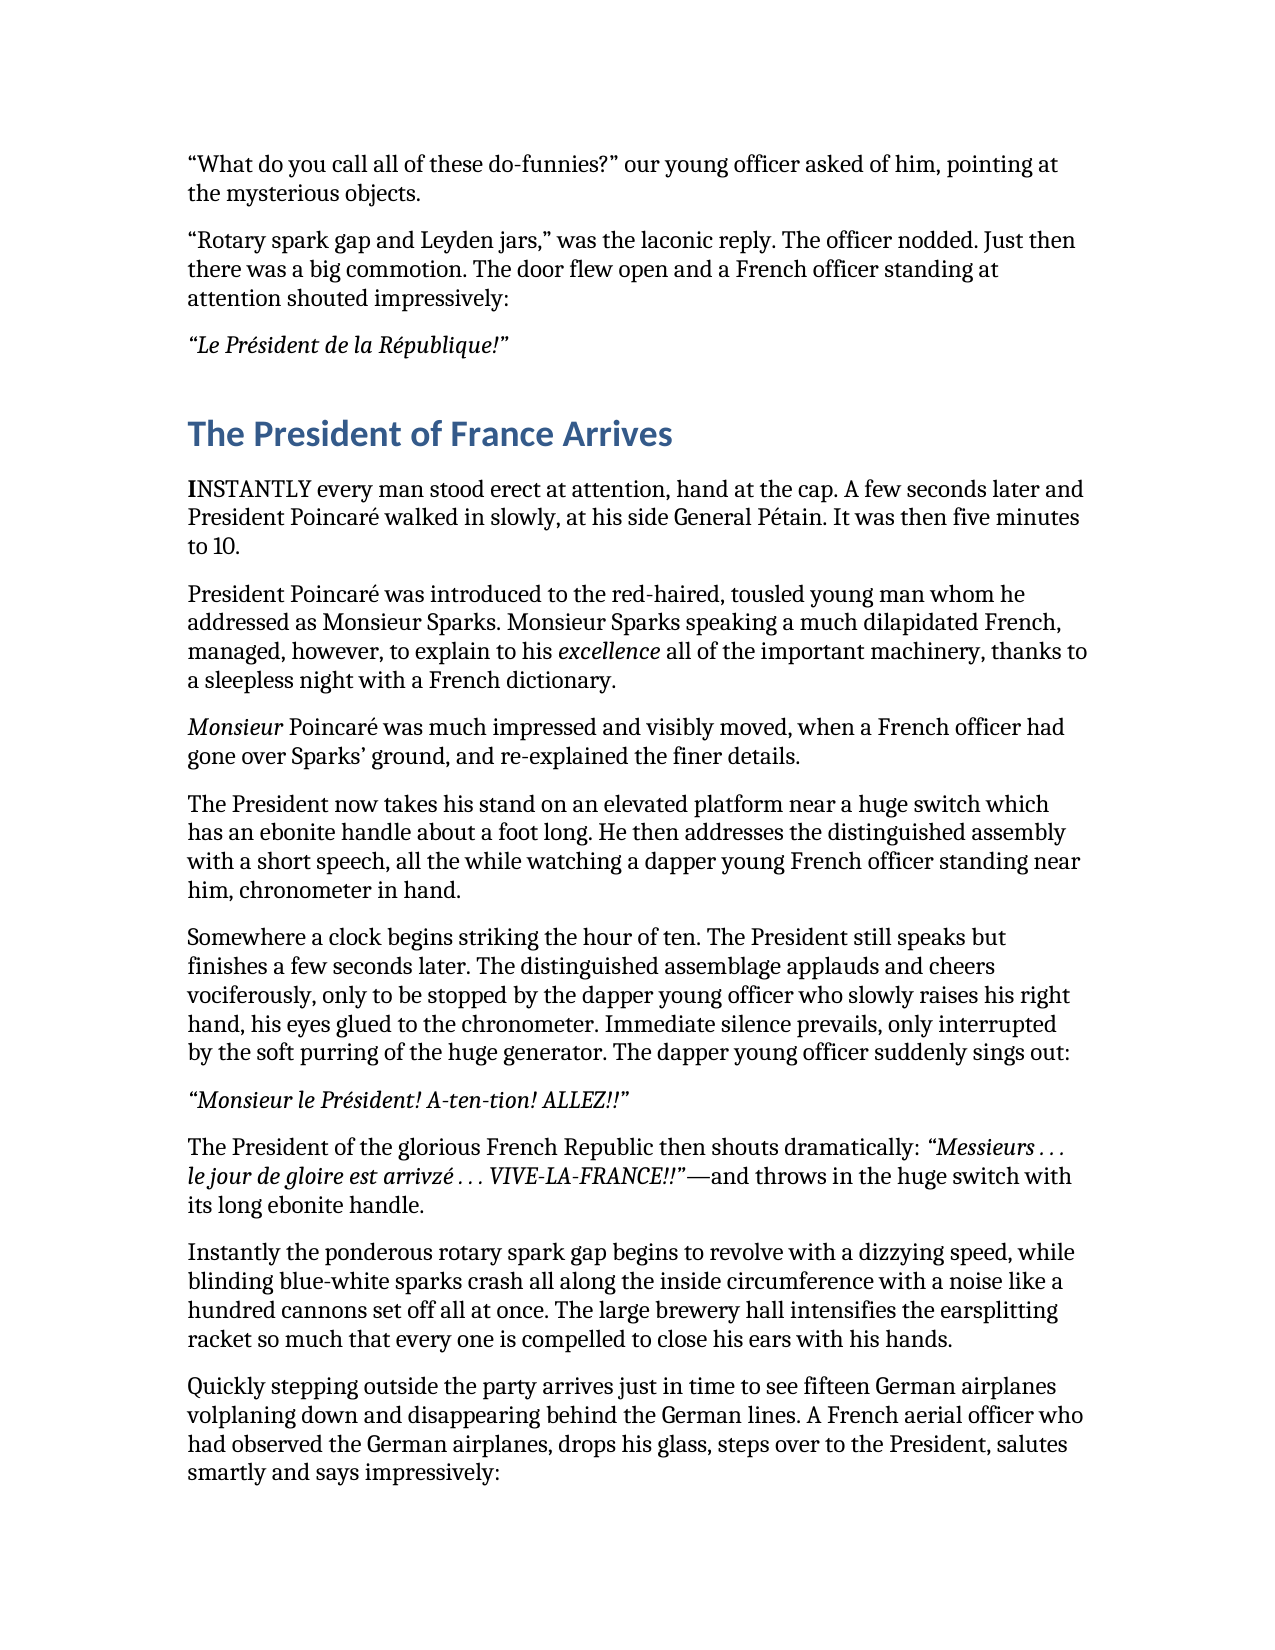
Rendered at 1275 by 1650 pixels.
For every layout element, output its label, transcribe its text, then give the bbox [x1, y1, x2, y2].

text Instantly the ponderous rotary spark gap begins to revolve with a dizzying speed, while blinding blue-white sparks crash all along the inside circumference with a noise like a hundred cannons set off all at once. The large brewery hall intensifies the earsplitting racket so much that every one is compelled to close his ears with his hands. [187, 1238, 1087, 1353]
text Quickly stepping outside the party arrives just in time to see fifteen German airplanes volplaning down and disappearing behind the German lines. A French aerial officer who had observed the German airplanes, drops his glass, steps over to the President, salutes smartly and says impressively: [187, 1372, 1087, 1487]
text President Poincaré was introduced to the red-haired, tousled young man whom he addressed as Monsieur Sparks. Monsieur Sparks speaking a much dilapidated French, managed, however, to explain to his excellence all of the important machinery, thanks to a sleepless night with a French dictionary. [187, 579, 1087, 694]
text INSTANTLY every man stood erect at attention, hand at the cap. A few seconds later and President Poincaré walked in slowly, at his side General Pétain. It was then five minutes to 10. [187, 474, 1087, 561]
subtitle The President of France Arrives [187, 410, 1087, 456]
text Monsieur Poincaré was much impressed and visibly moved, when a French officer had gone over Sparks’ ground, and re-explained the finer details. [187, 713, 1087, 771]
text The President now takes his stand on an elevated platform near a huge switch which has an ebonite handle about a foot long. He then addresses the distinguished assembly with a short speech, all the while watching a dapper young French officer standing near him, chronometer in hand. [187, 789, 1087, 904]
text “What do you call all of these do-funnies?” our young officer asked of him, pointing at the mysterious objects. [187, 150, 1087, 207]
text “Monsieur le Président! A-ten-tion! ALLEZ!!” [187, 1086, 1087, 1114]
text “Le Président de la République!” [187, 331, 1087, 360]
text Somewhere a clock begins striking the hour of ten. The President still speaks but finishes a few seconds later. The distinguished assemblage applauds and cheers vociferously, only to be stopped by the dapper young officer who slowly raises his right hand, his eyes glued to the chronometer. Immediate silence prevails, only interrupted by the soft purring of the huge generator. The dapper young officer suddenly sings out: [187, 923, 1087, 1067]
text The President of the glorious French Republic then shouts dramatically: “Messieurs . . . le jour de gloire est arrivzé . . . VIVE-LA-FRANCE!!”—and throws in the huge switch with its long ebonite handle. [187, 1133, 1087, 1219]
text “Rotary spark gap and Leyden jars,” was the laconic reply. The officer nodded. Just then there was a big commotion. The door flew open and a French officer standing at attention shouted impressively: [187, 226, 1087, 312]
